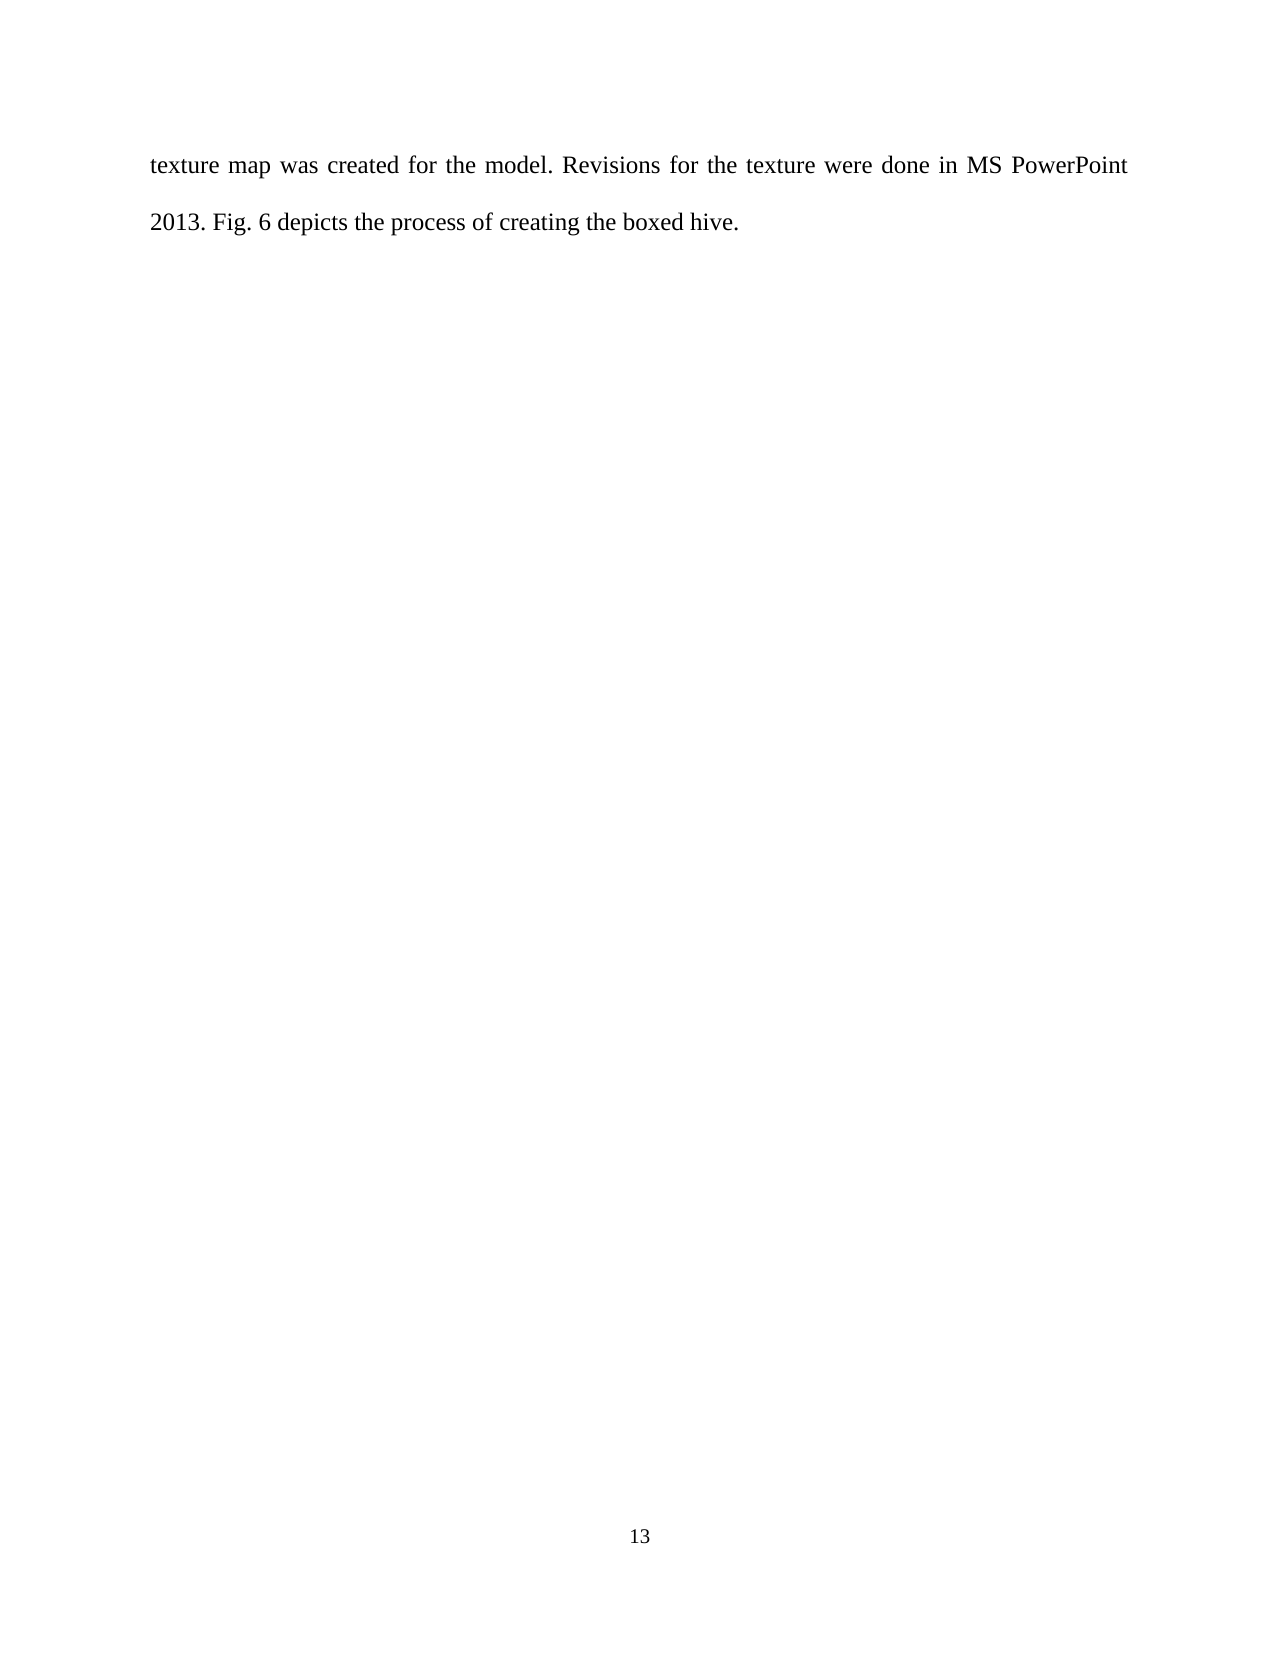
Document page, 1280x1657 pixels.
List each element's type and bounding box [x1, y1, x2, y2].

text [150, 150, 1129, 236]
